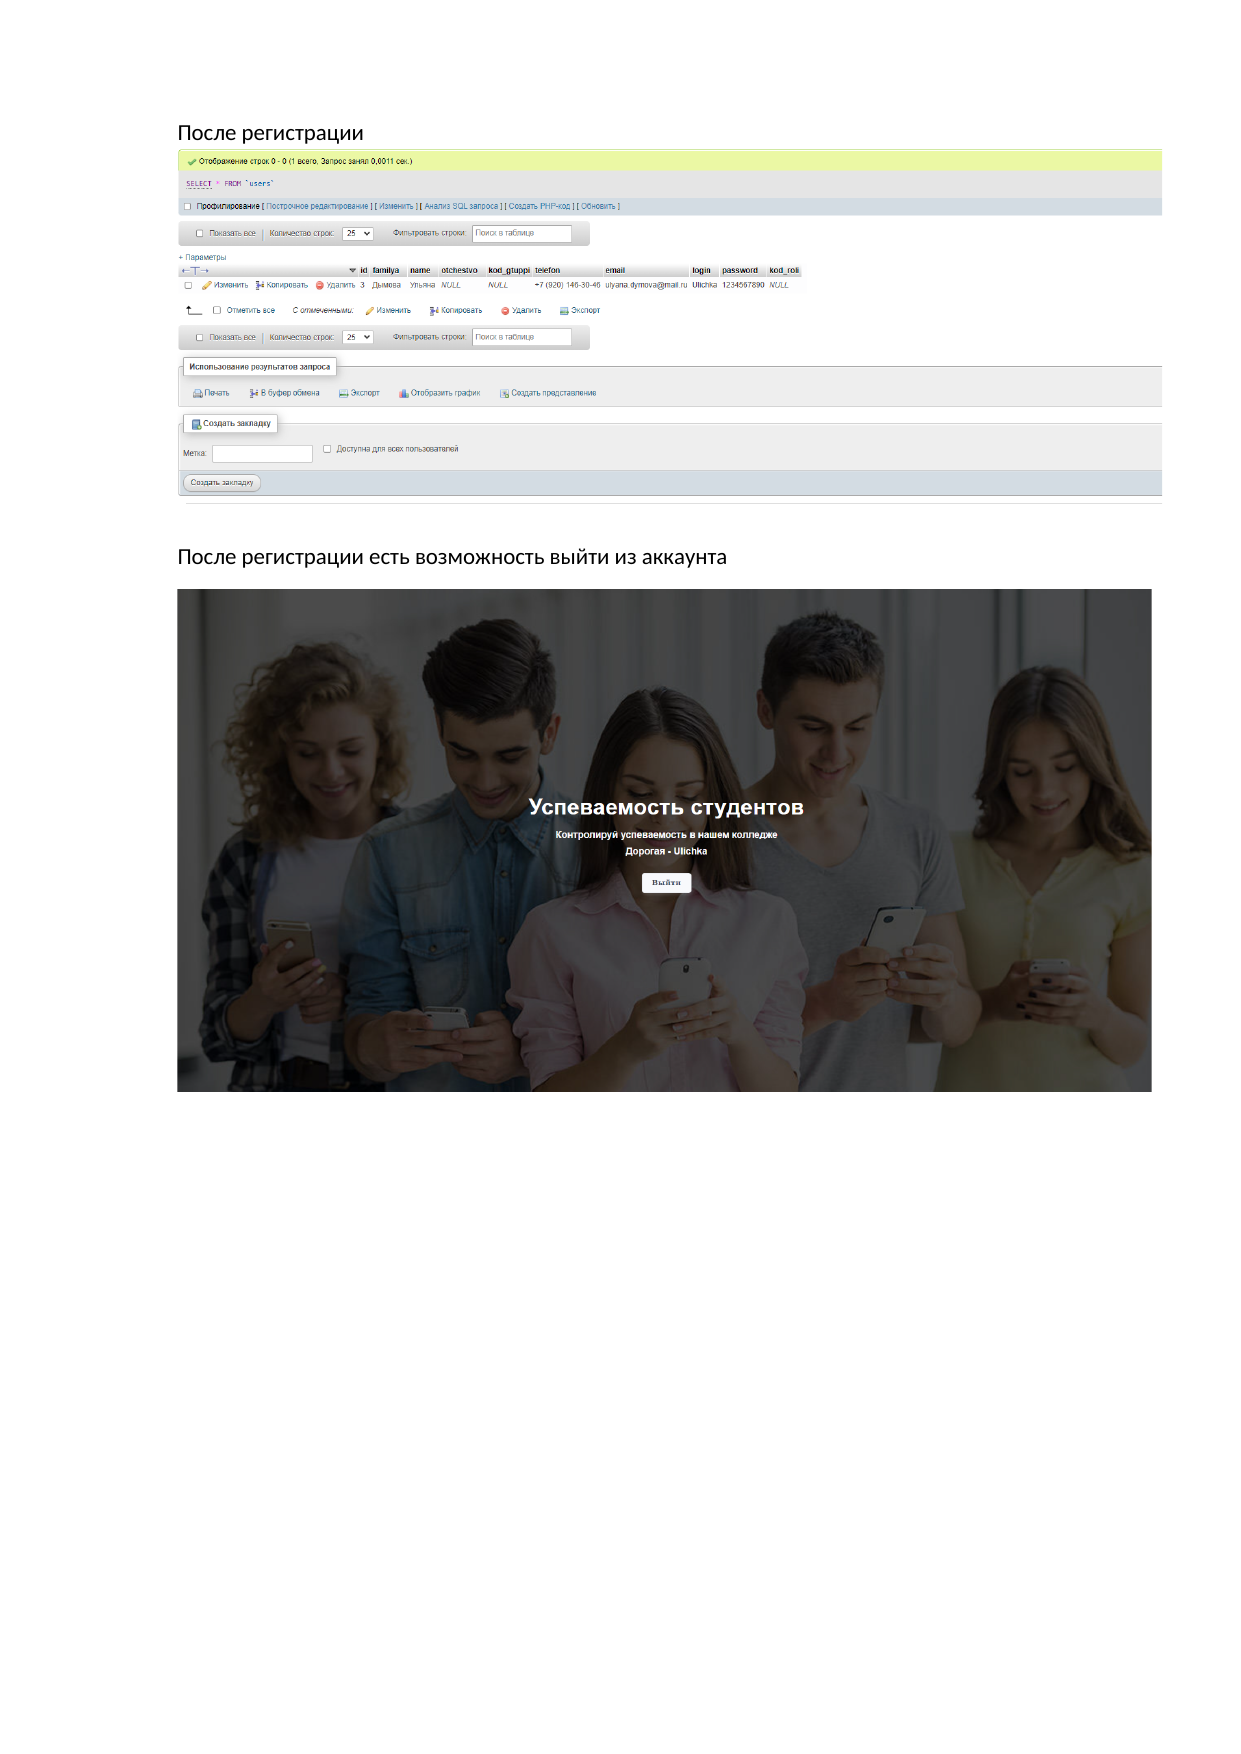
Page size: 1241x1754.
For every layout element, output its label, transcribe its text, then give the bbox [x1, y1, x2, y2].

picture [177, 148, 1163, 524]
text После регистрации есть возможность выйти из аккаунта [177, 542, 1152, 570]
picture [177, 589, 1152, 1092]
text После регистрации [177, 118, 1152, 148]
